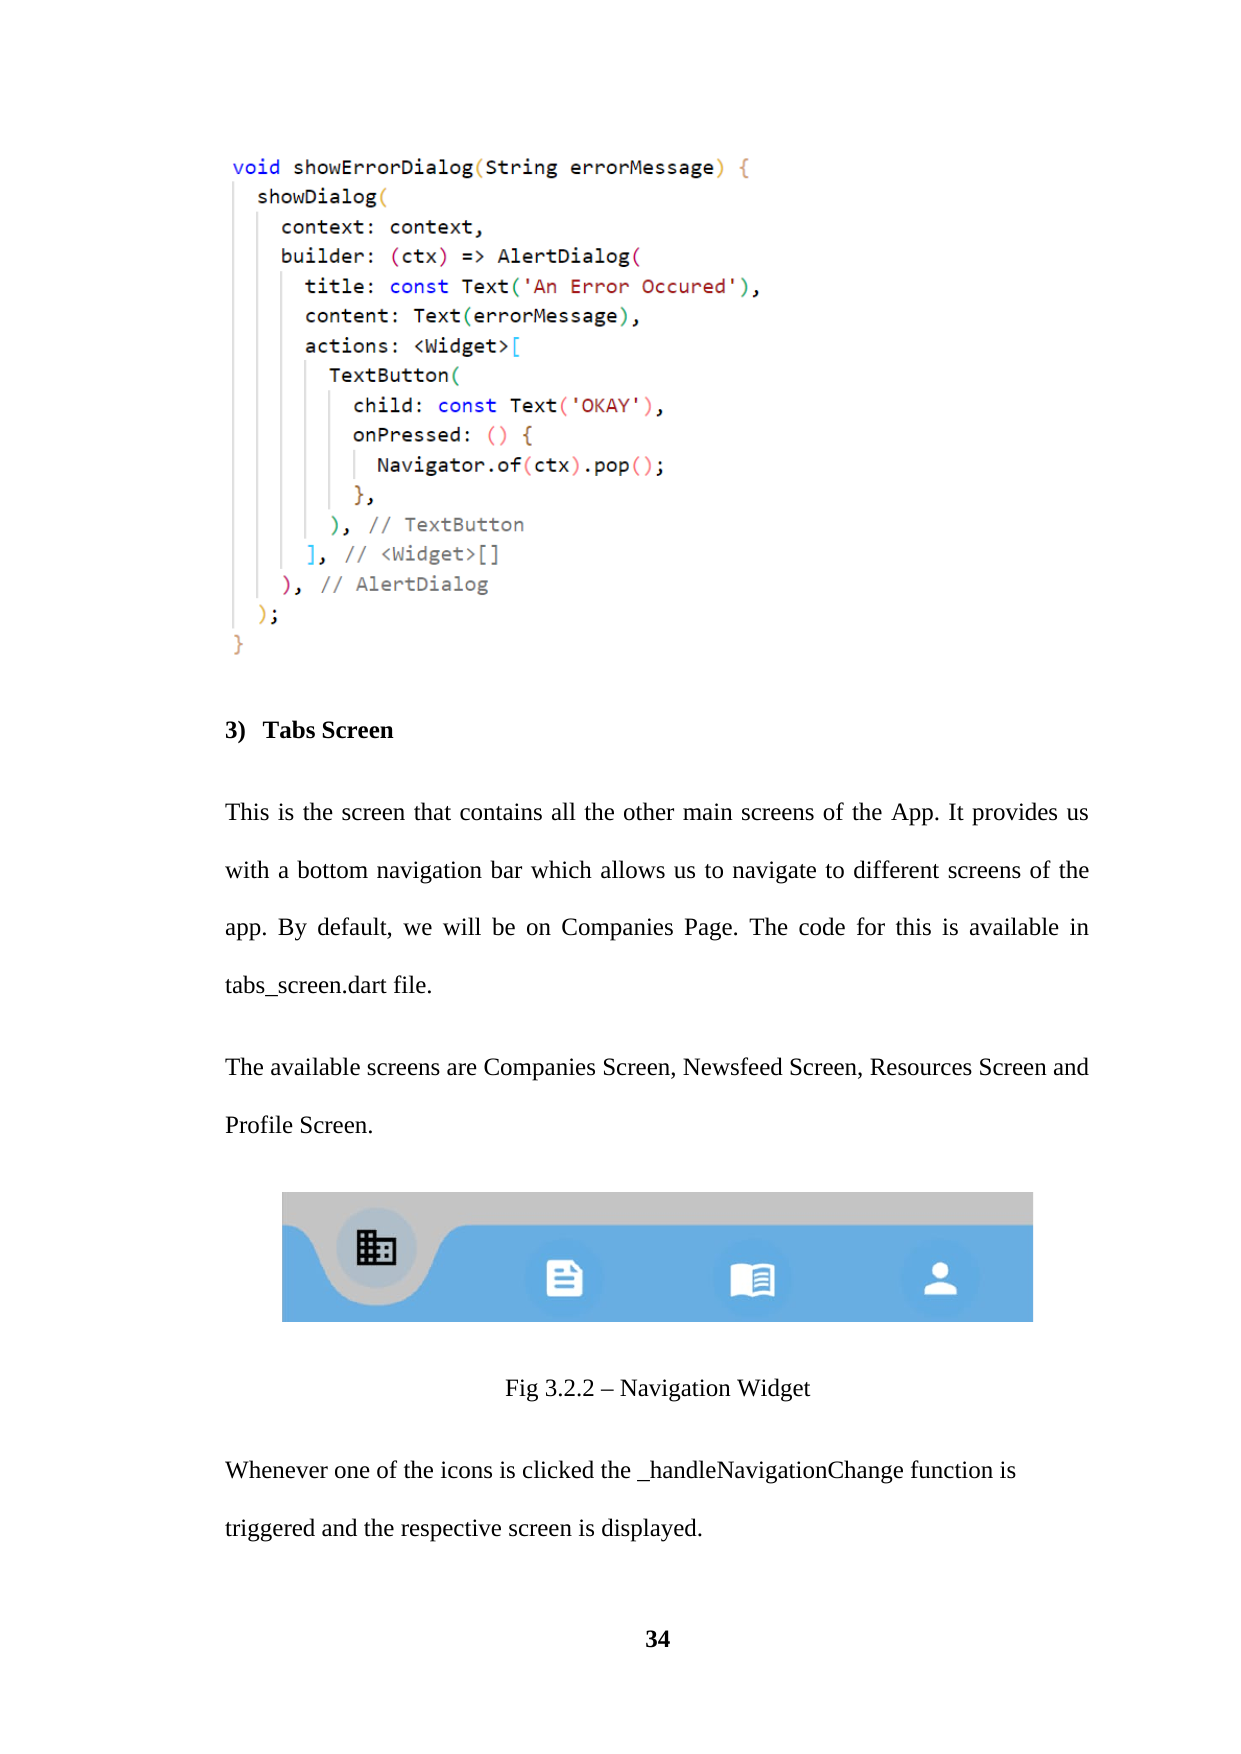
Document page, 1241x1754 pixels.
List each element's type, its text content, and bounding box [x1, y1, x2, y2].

text Fig 3.2.2 – Navigation Widget [225, 1373, 1090, 1402]
text Whenever one of the icons is clicked the _handleNavigationChange function is triggered and the respective screen is displayed. [225, 1455, 1090, 1542]
list Tabs Screen [225, 715, 1090, 744]
picture [225, 150, 778, 664]
text This is the screen that contains all the other main screens of the App. It provides us with a bottom navigation bar which allows us to navigate to different screens of the app. By default, we will be on Companies Page. The code for this is available in tabs_screen.dart file. [225, 797, 1090, 999]
text The available screens are Companies Screen, Newsfeed Screen, Resources Screen and Profile Screen. [225, 1052, 1090, 1139]
picture [282, 1192, 1034, 1322]
